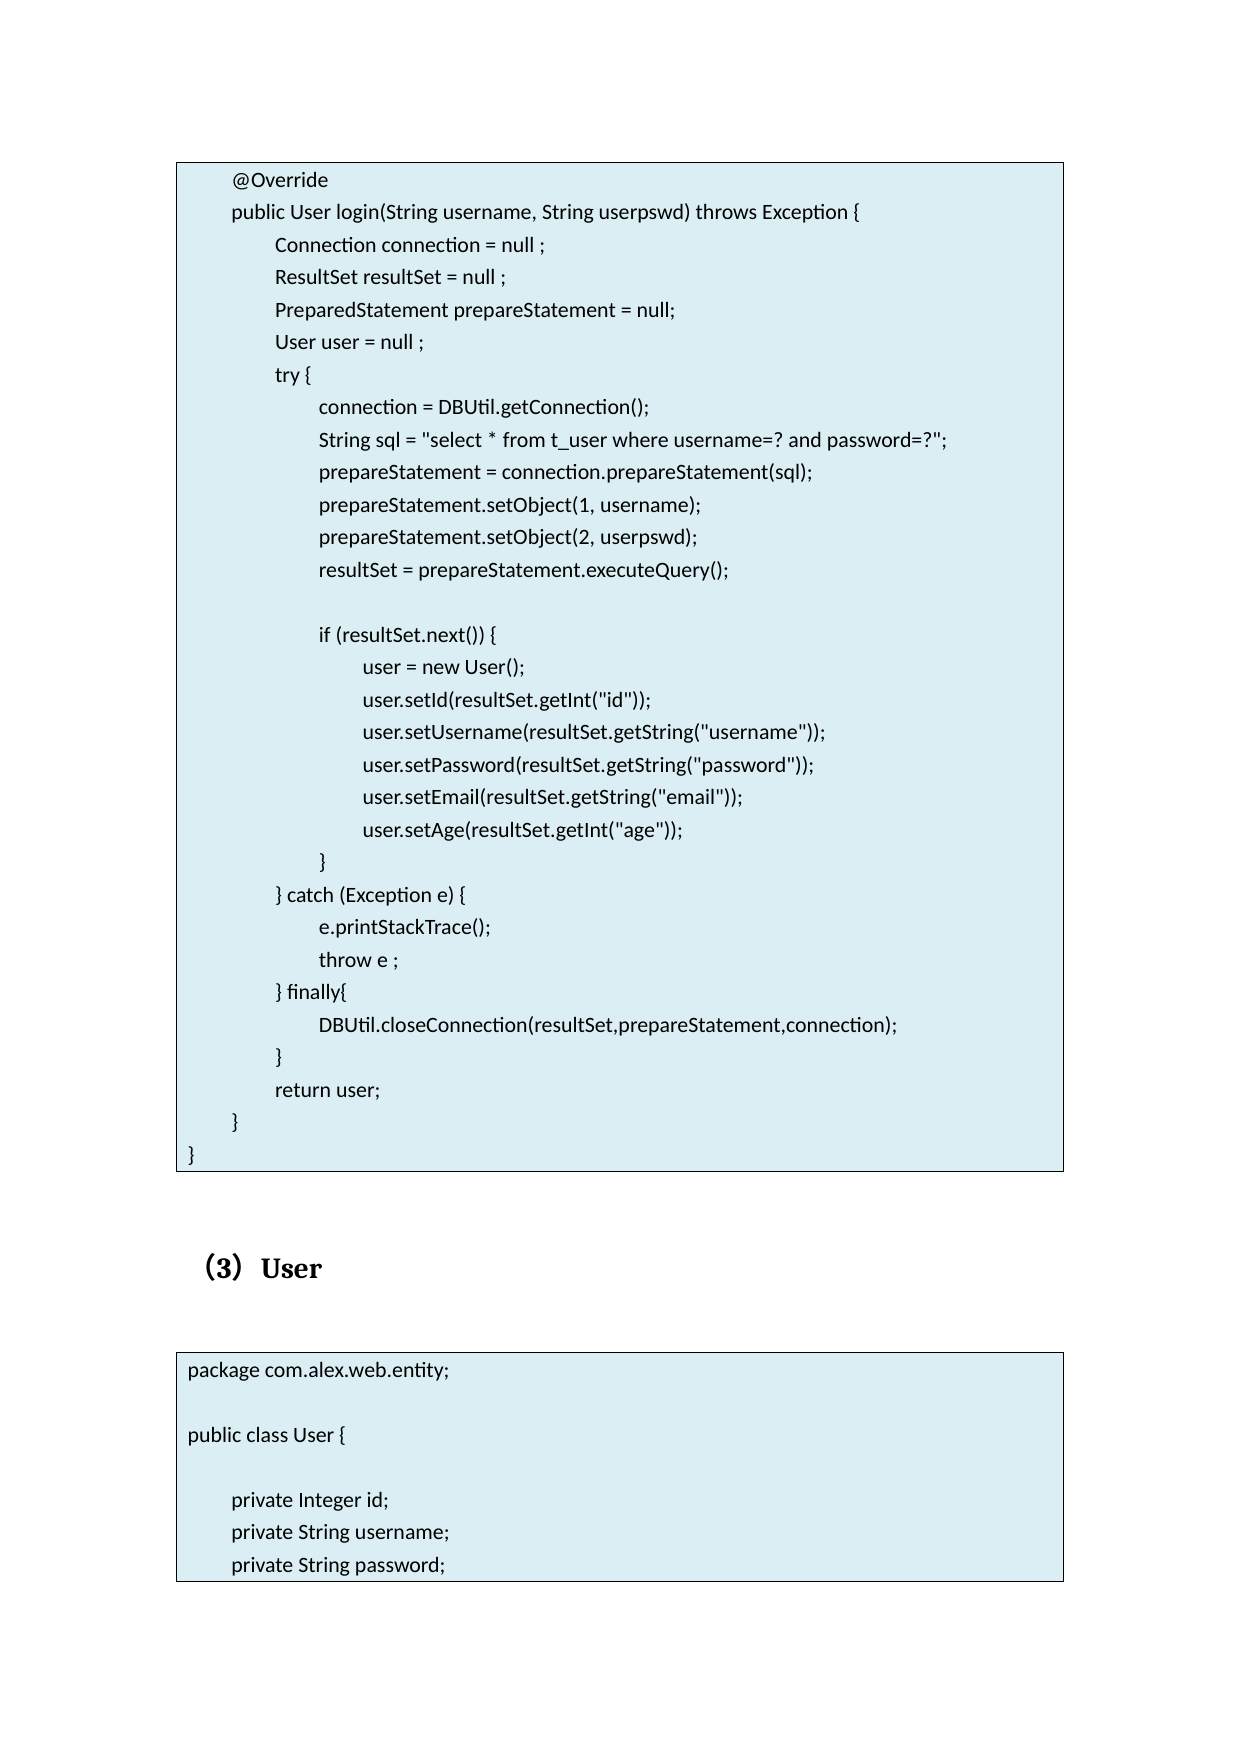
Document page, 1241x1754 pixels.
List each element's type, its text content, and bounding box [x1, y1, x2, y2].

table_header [177, 1353, 1063, 1581]
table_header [177, 163, 1063, 1171]
subtitle （3）User [187, 1233, 1053, 1298]
